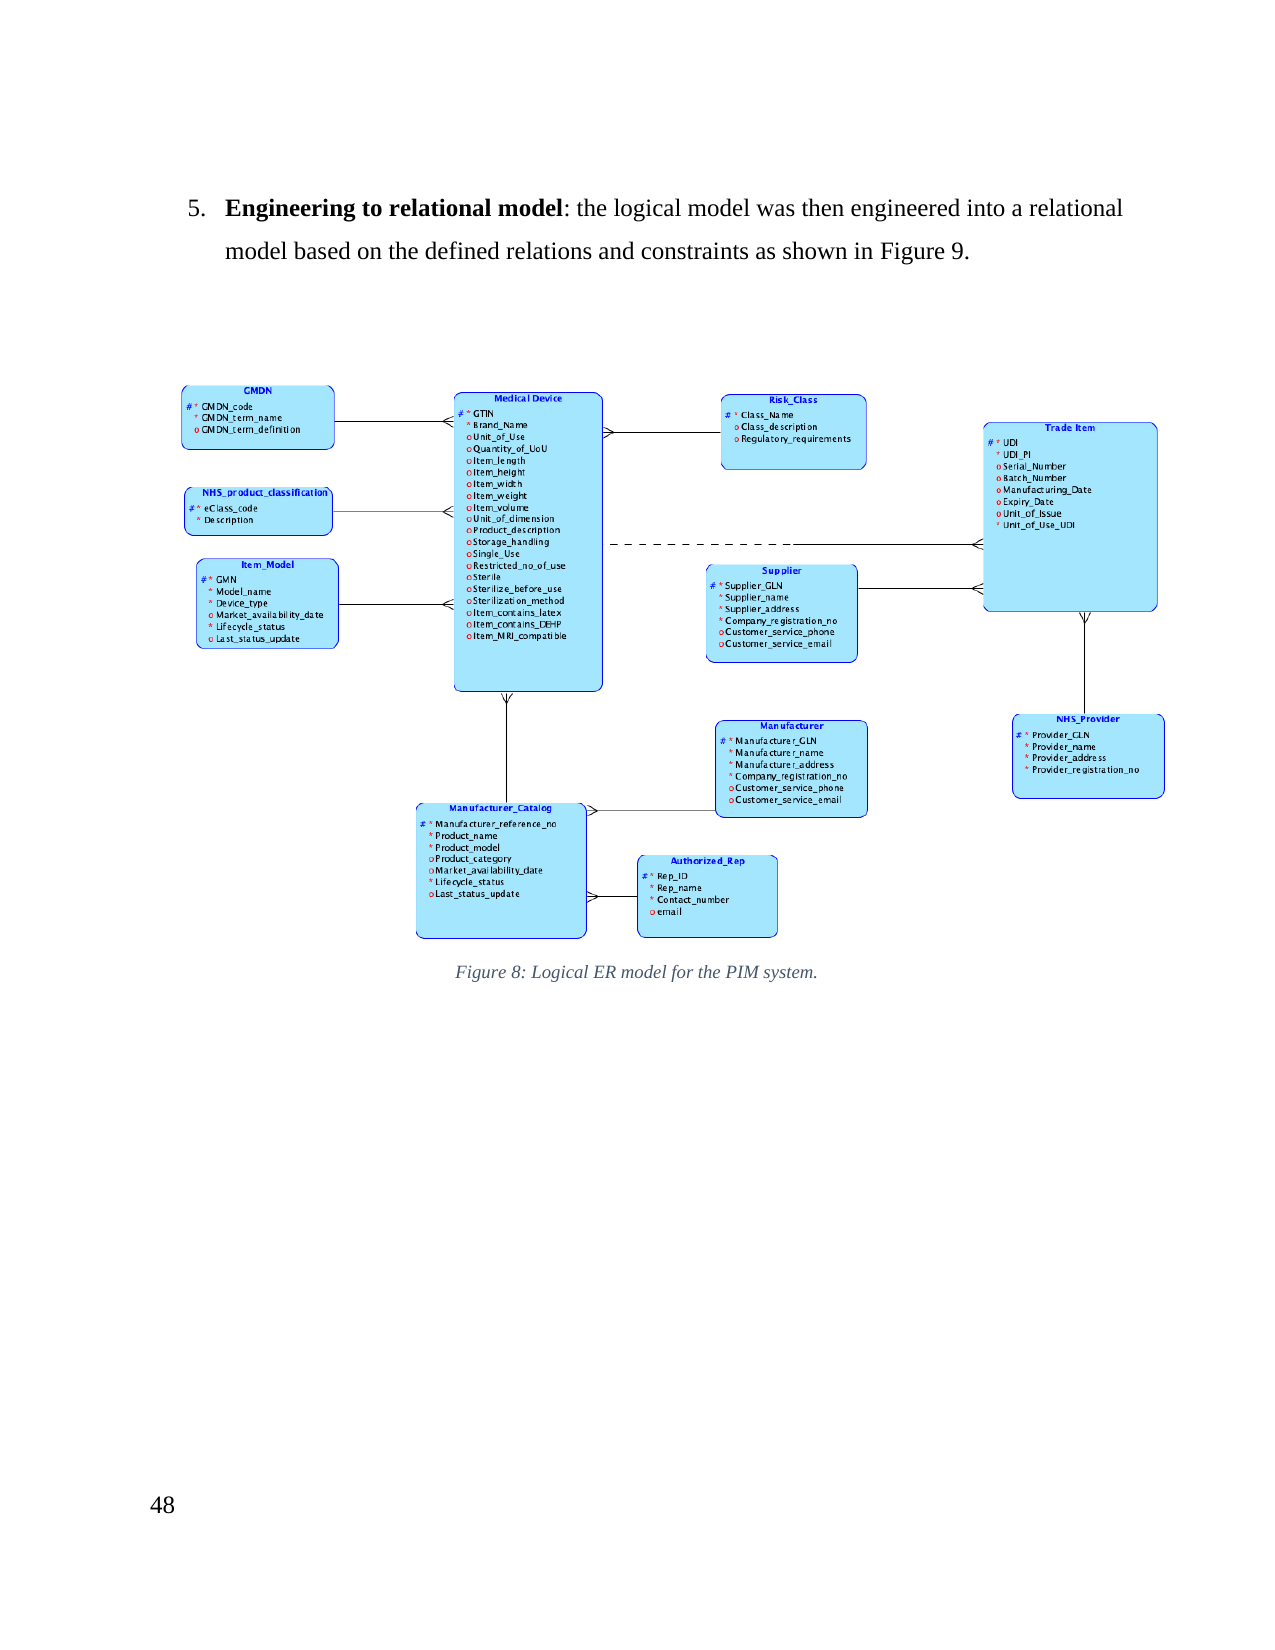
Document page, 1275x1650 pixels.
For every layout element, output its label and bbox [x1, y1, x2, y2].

picture [150, 365, 1173, 947]
